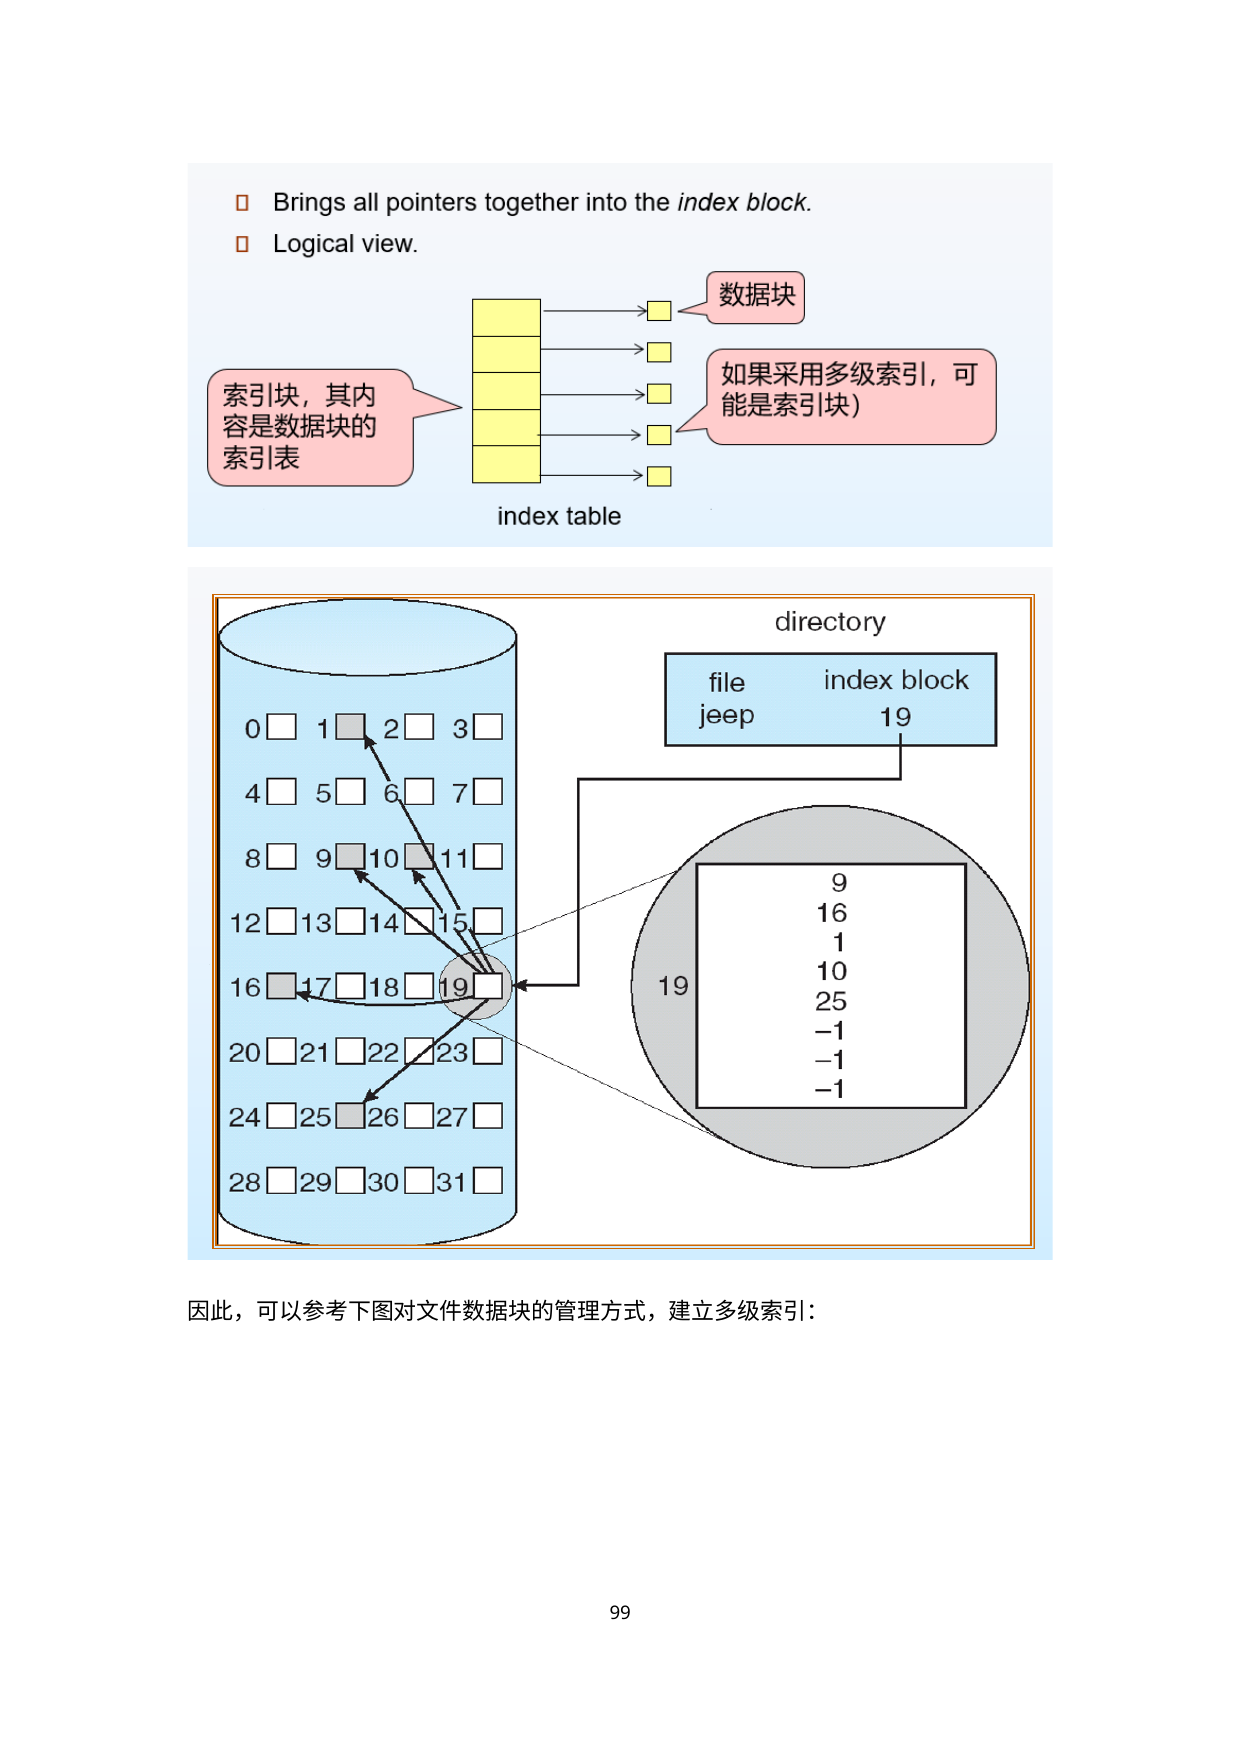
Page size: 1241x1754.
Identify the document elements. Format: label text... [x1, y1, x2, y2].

text 因此，可以参考下图对文件数据块的管理方式，建立多级索引： [187, 1277, 1053, 1342]
picture [187, 163, 1053, 547]
picture [187, 567, 1053, 1260]
